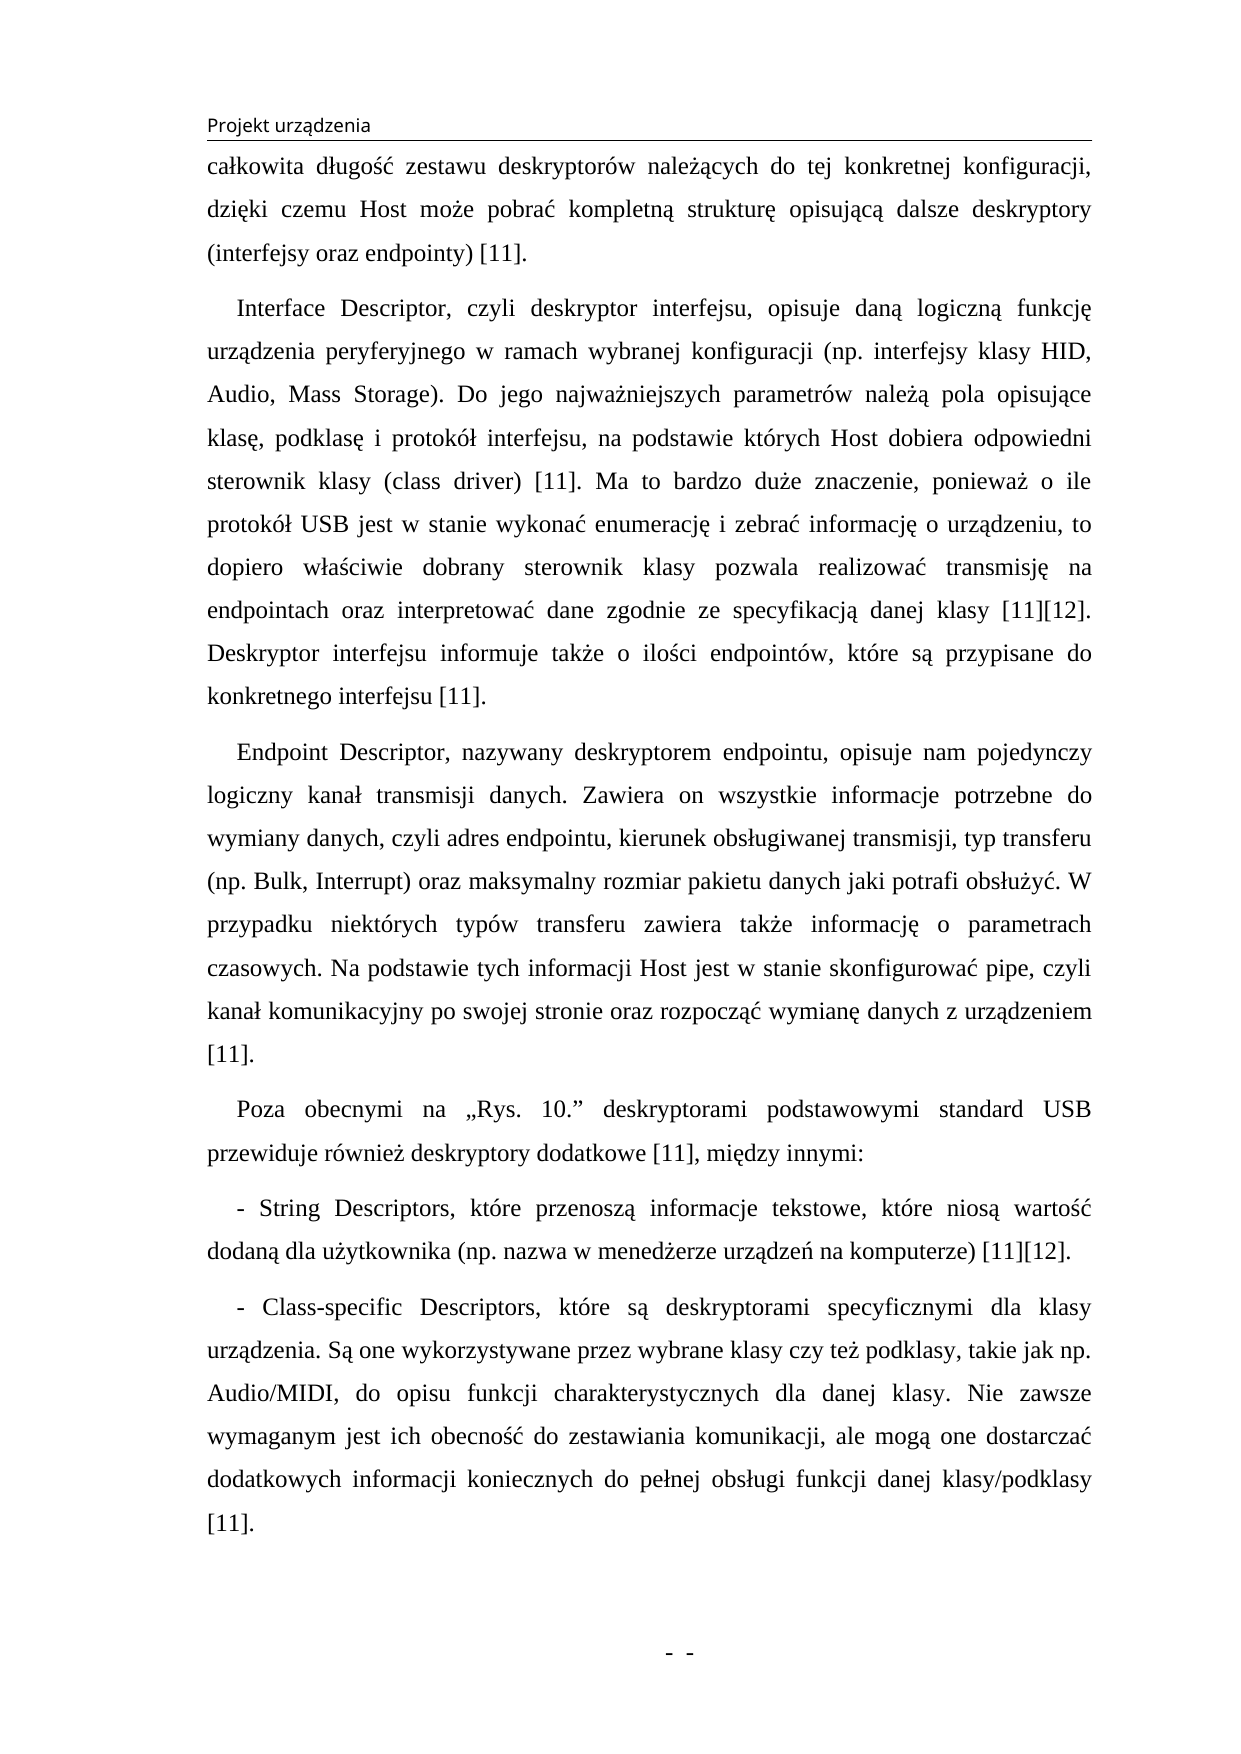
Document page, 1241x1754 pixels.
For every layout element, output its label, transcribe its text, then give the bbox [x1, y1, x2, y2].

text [207, 151, 1092, 266]
text - String Descriptors, które przenoszą informacje tekstowe, które niosą wartość dodaną dla użytkownika (np. nazwa w menedżerze urządzeń na komputerze) [11][12]. [207, 1193, 1092, 1265]
text Endpoint Descriptor, nazywany deskryptorem endpointu, opisuje nam pojedynczy logiczny kanał transmisji danych. Zawiera on wszystkie informacje potrzebne do wymiany danych, czyli adres endpointu, kierunek obsługiwanej transmisji, typ transferu (np. Bulk, Interrupt) oraz maksymalny rozmiar pakietu danych jaki potrafi obsłużyć. W przypadku niektórych typów transferu zawiera także informację o parametrach czasowych. Na podstawie tych informacji Host jest w stanie skonfigurować pipe, czyli kanał komunikacyjny po swojej stronie oraz rozpocząć wymianę danych z urządzeniem [11]. [207, 737, 1092, 1068]
text - Class-specific Descriptors, które są deskryptorami specyficznymi dla klasy urządzenia. Są one wykorzystywane przez wybrane klasy czy też podklasy, takie jak np. Audio/MIDI, do opisu funkcji charakterystycznych dla danej klasy. Nie zawsze wymaganym jest ich obecność do zestawiania komunikacji, ale mogą one dostarczać dodatkowych informacji koniecznych do pełnej obsługi funkcji danej klasy/podklasy [11]. [207, 1292, 1092, 1536]
text Interface Descriptor, czyli deskryptor interfejsu, opisuje daną logiczną funkcję urządzenia peryferyjnego w ramach wybranej konfiguracji (np. interfejsy klasy HID, Audio, Mass Storage). Do jego najważniejszych parametrów należą pola opisujące klasę, podklasę i protokół interfejsu, na podstawie których Host dobiera odpowiedni sterownik klasy (class driver) [11]. Ma to bardzo duże znaczenie, ponieważ o ile protokół USB jest w stanie wykonać enumerację i zebrać informację o urządzeniu, to dopiero właściwie dobrany sterownik klasy pozwala realizować transmisję na endpointach oraz interpretować dane zgodnie ze specyfikacją danej klasy [11][12]. Deskryptor interfejsu informuje także o ilości endpointów, które są przypisane do konkretnego interfejsu [11]. [207, 293, 1092, 710]
text Poza obecnymi na „Rys. 10.” deskryptorami podstawowymi standard USB przewiduje również deskryptory dodatkowe [11], między innymi: [207, 1094, 1092, 1166]
